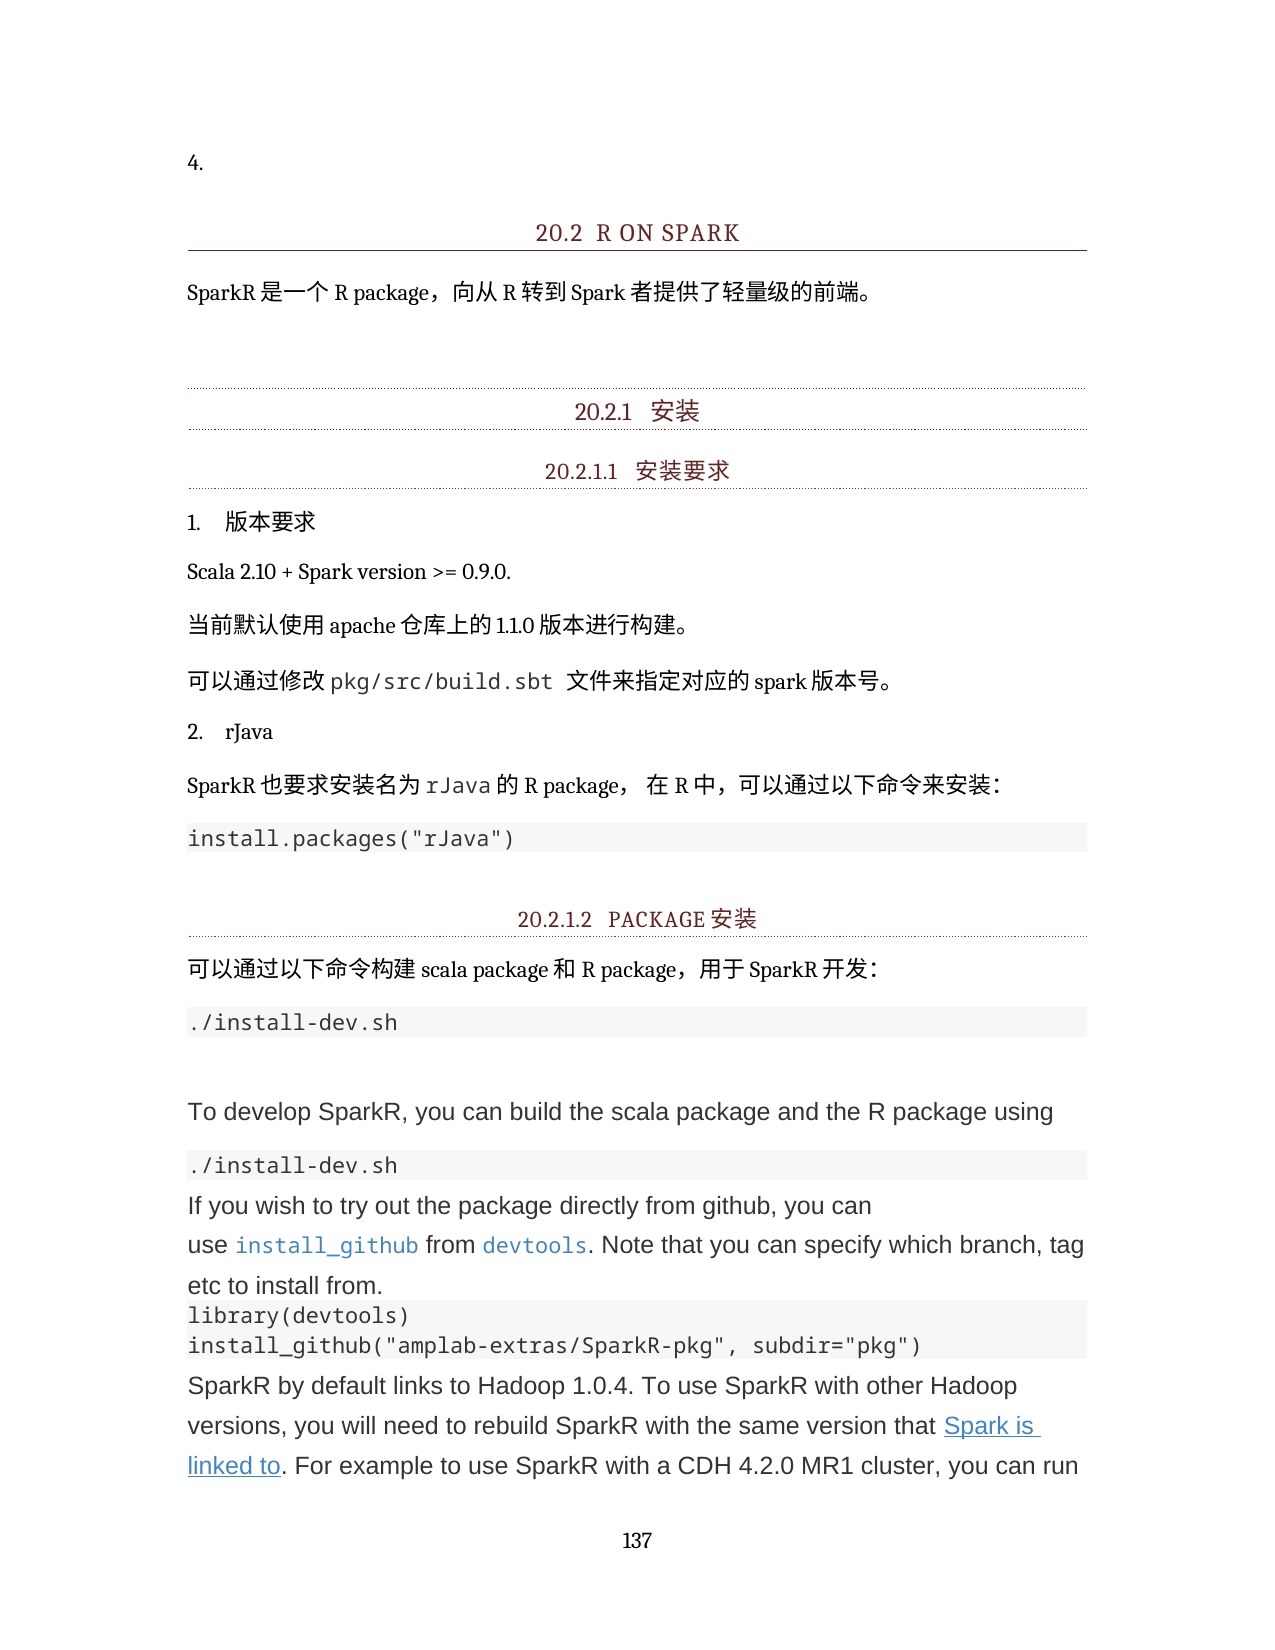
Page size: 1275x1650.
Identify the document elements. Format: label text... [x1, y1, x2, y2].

text install_github("amplab-extras/SparkR-pkg", subdir="pkg") [187, 1330, 1087, 1359]
subtitle R on Spark [187, 219, 1087, 251]
text SparkR是一个 R package，向从R转到Spark者提供了轻量级的前端。 [187, 273, 1087, 307]
text SparkR也要求安装名为rJava 的 R package， 在R中，可以通过以下命令来安装： [187, 767, 1087, 800]
text 可以通过以下命令构建scala package 和 R package，用于SparkR开发： [187, 951, 1087, 984]
text If you wish to try out the package directly from github, you can use install_github from devtools. Note that you can specify which branch, tag etc to install from. [187, 1180, 1087, 1300]
text Scala 2.10 + Spark version >= 0.9.0. [187, 559, 1087, 585]
text library(devtools) [187, 1300, 1087, 1330]
text To develop SparkR, you can build the scala package and the R package using [187, 1085, 1087, 1125]
subtitle package安装 [187, 901, 1087, 937]
list 版本要求 [187, 503, 1087, 537]
text 当前默认使用apache仓库上的1.1.0版本进行构建。 [187, 607, 1087, 641]
text ./install-dev.sh [187, 1007, 1087, 1037]
subtitle 安装 [187, 388, 1087, 430]
text ./install-dev.sh [187, 1150, 1087, 1180]
text install.packages("rJava") [187, 823, 1087, 852]
text SparkR by default links to Hadoop 1.0.4. To use SparkR with other Hadoop versions, you will need to rebuild SparkR with the same version that Spark is linked to. For example to use SparkR with a CDH 4.2.0 MR1 cluster, you can run [187, 1359, 1087, 1479]
text 可以通过修改 pkg/src/build.sbt 文件来指定对应的spark版本号。 [187, 663, 1087, 696]
subtitle 安装要求 [187, 453, 1087, 489]
list rJava [187, 719, 1087, 745]
